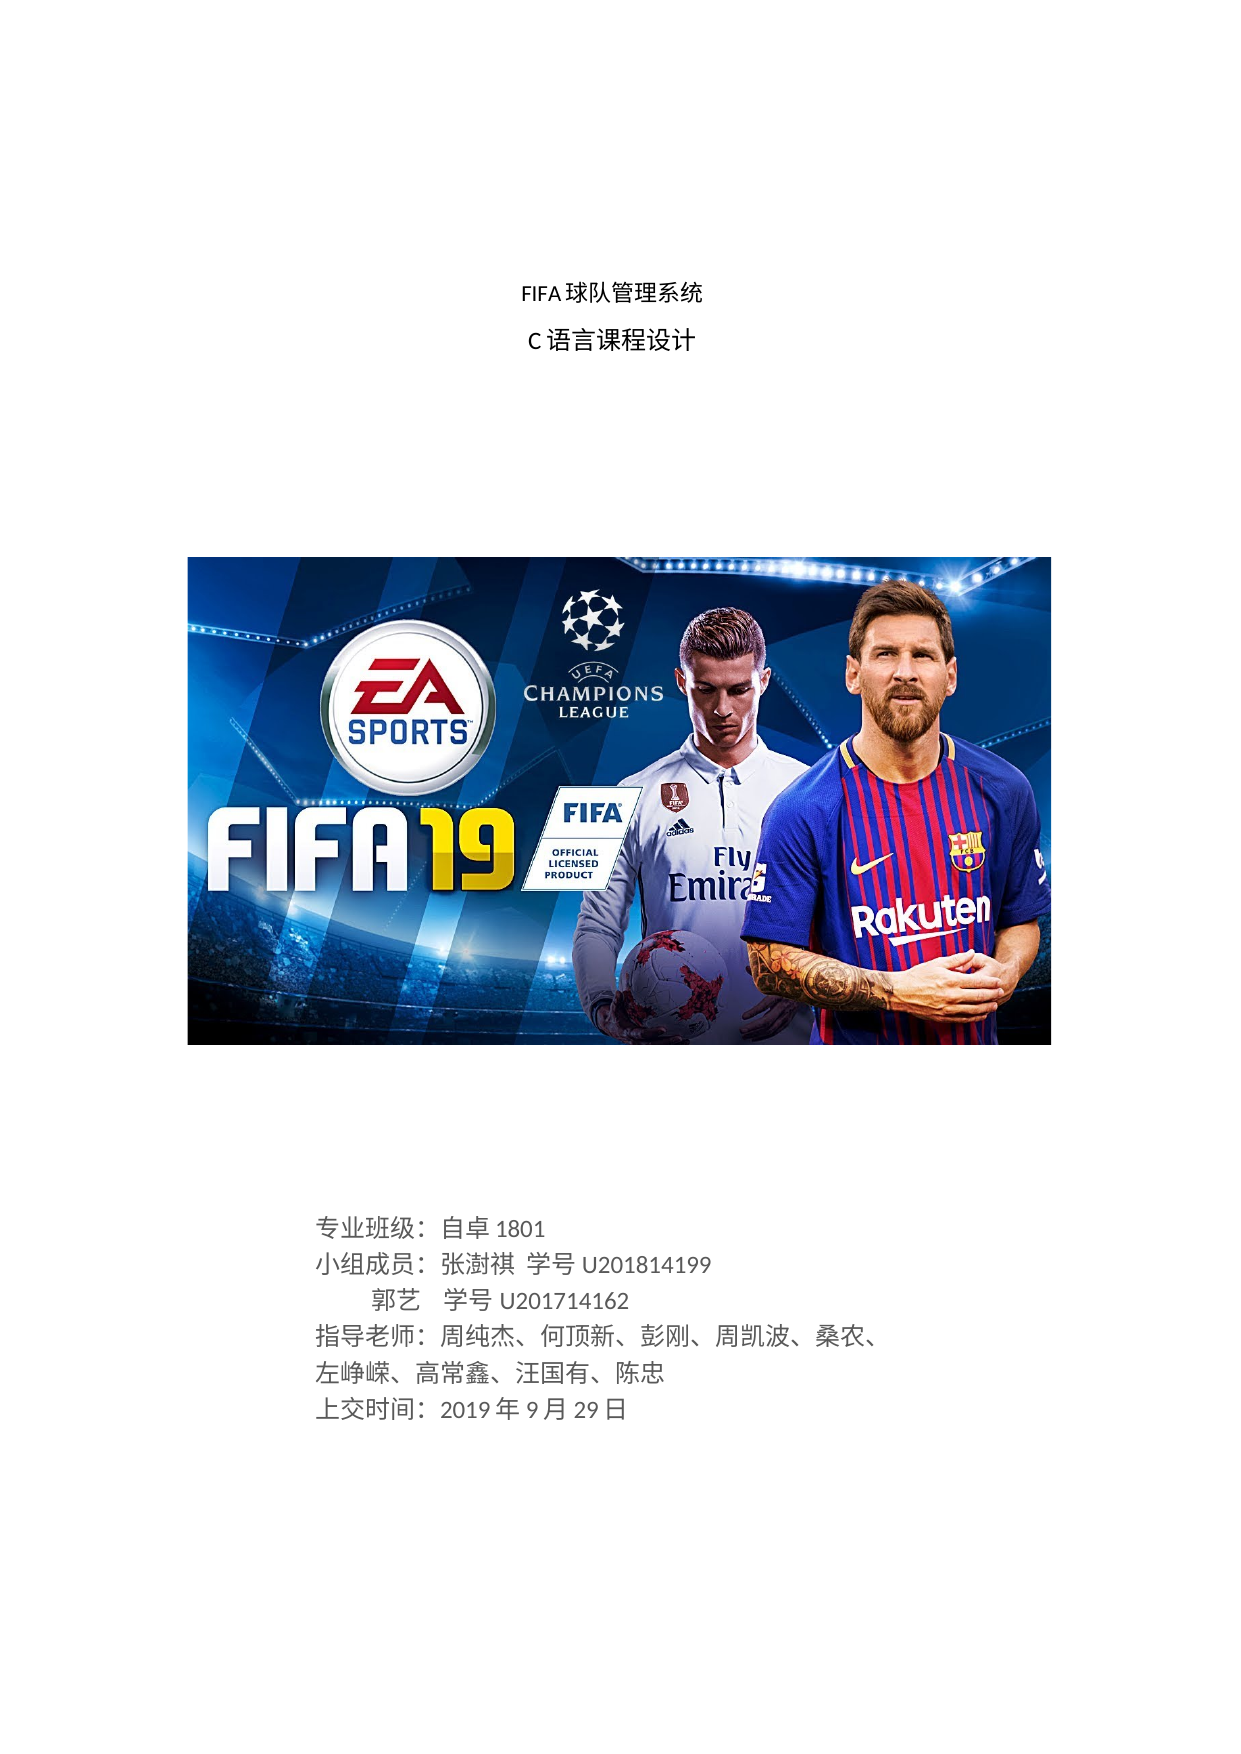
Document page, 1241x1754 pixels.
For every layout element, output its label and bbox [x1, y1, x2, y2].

picture [187, 557, 1052, 1045]
